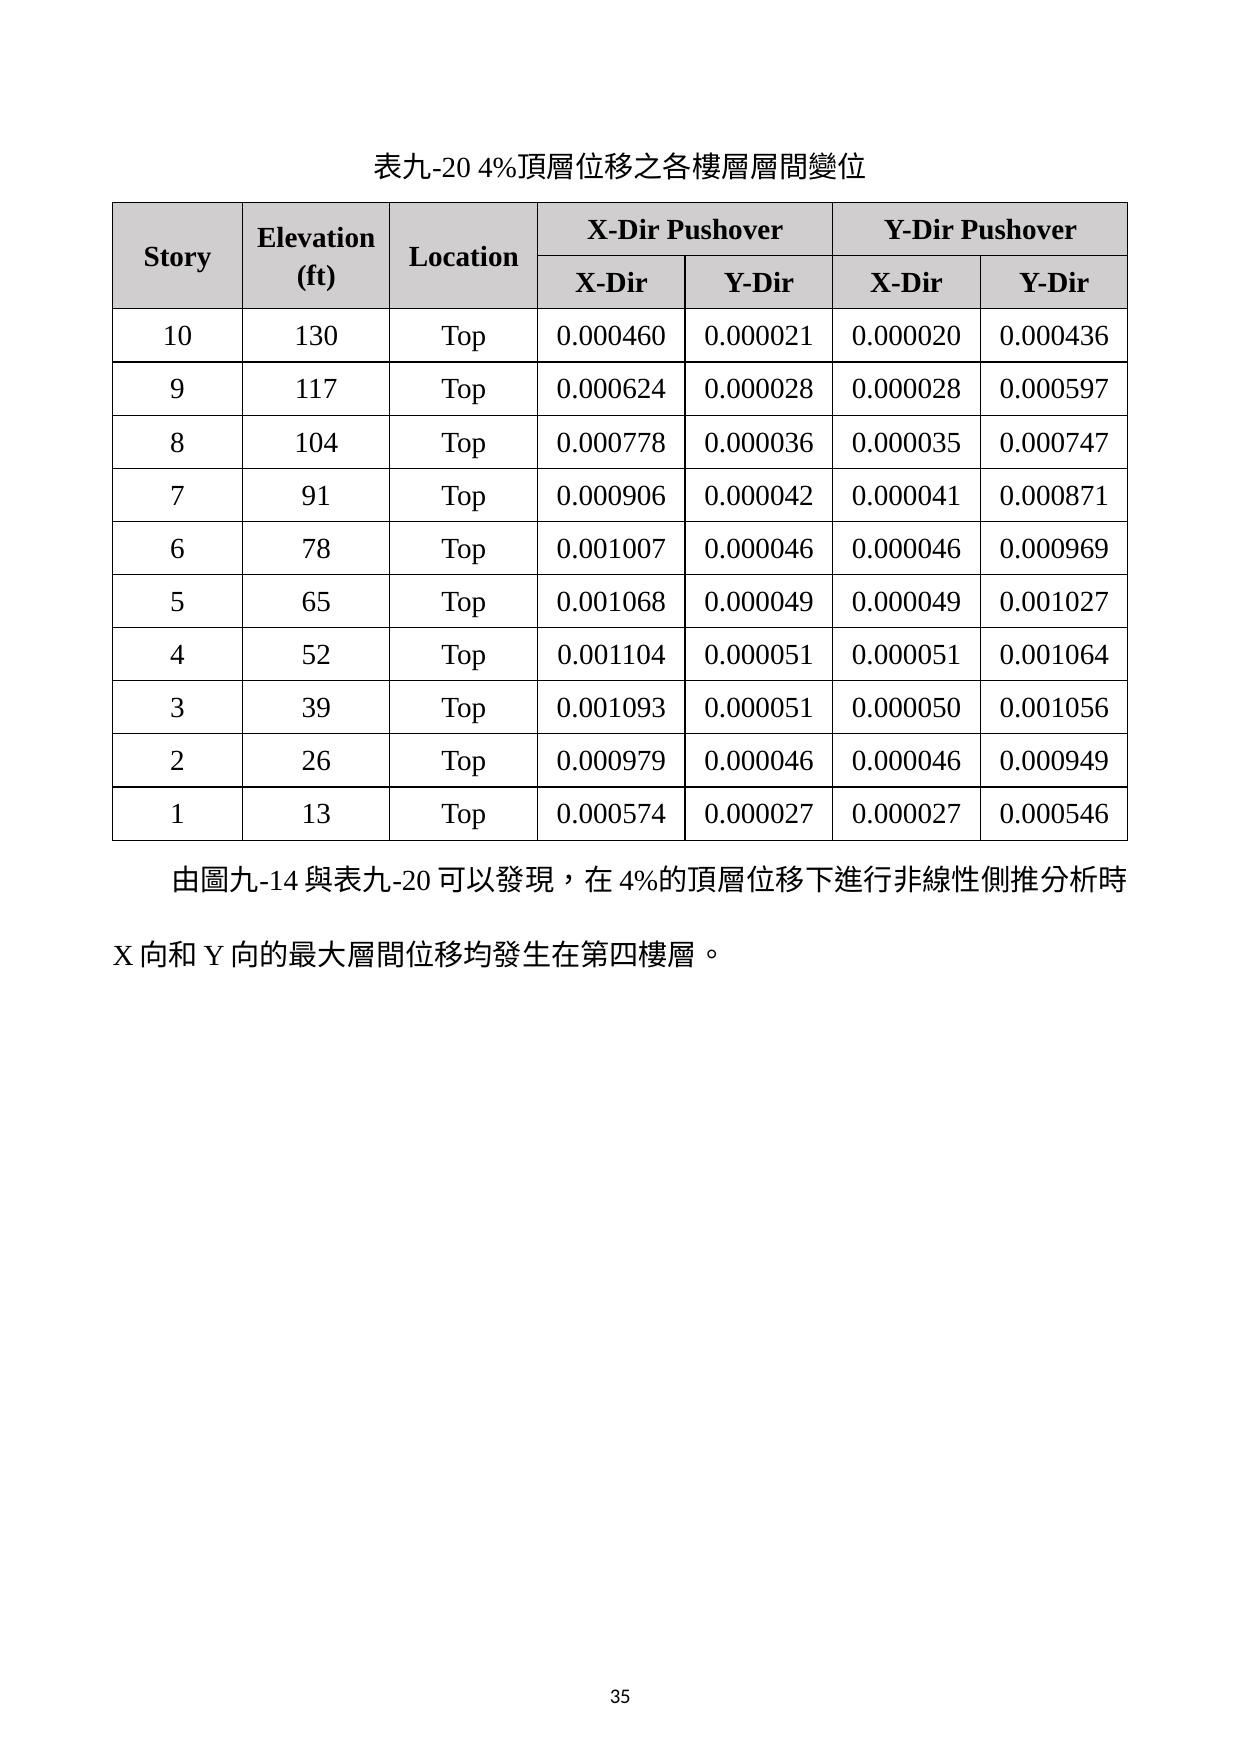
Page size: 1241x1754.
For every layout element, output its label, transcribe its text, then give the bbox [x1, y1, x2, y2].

table_cell 6 [113, 522, 242, 574]
table_cell 130 [243, 309, 389, 361]
table_cell Top [390, 734, 537, 786]
table_cell 1 [113, 788, 242, 839]
table_cell 0.001056 [981, 681, 1127, 733]
table_cell 0.000041 [833, 469, 980, 521]
table_cell Top [390, 628, 537, 680]
table_cell 0.000778 [538, 416, 684, 468]
table_cell 0.001104 [538, 628, 684, 680]
table_header Story [113, 203, 242, 308]
table_cell 0.000747 [981, 416, 1127, 468]
table_cell X-Dir [833, 256, 980, 308]
table_cell 4 [113, 628, 242, 680]
table_cell 78 [243, 522, 389, 574]
table_cell X-Dir [538, 256, 684, 308]
table_cell 0.001027 [981, 575, 1127, 627]
table_cell 0.000020 [833, 309, 980, 361]
table_cell 0.000979 [538, 734, 684, 786]
table_cell 0.000028 [833, 363, 980, 414]
table_cell 0.001068 [538, 575, 684, 627]
table_cell 0.000035 [833, 416, 980, 468]
table_cell 0.000049 [686, 575, 832, 627]
table_cell 0.000460 [538, 309, 684, 361]
table_cell 13 [243, 788, 389, 839]
table_header X-Dir Pushover [538, 203, 832, 255]
table_cell 0.000546 [981, 788, 1127, 839]
table_cell 0.000906 [538, 469, 684, 521]
table_header Location [390, 203, 537, 308]
table_cell 26 [243, 734, 389, 786]
table_cell 65 [243, 575, 389, 627]
table_cell 3 [113, 681, 242, 733]
table_cell 0.000049 [833, 575, 980, 627]
table_cell 0.000969 [981, 522, 1127, 574]
table_cell 104 [243, 416, 389, 468]
table_cell 5 [113, 575, 242, 627]
table_cell 0.000871 [981, 469, 1127, 521]
table_cell 0.000046 [833, 522, 980, 574]
table_cell Top [390, 363, 537, 414]
table_cell 0.000050 [833, 681, 980, 733]
table_cell Top [390, 416, 537, 468]
table_cell 0.000597 [981, 363, 1127, 414]
table_cell 0.000046 [686, 734, 832, 786]
table_cell Top [390, 788, 537, 839]
table_cell 0.000574 [538, 788, 684, 839]
table_header Elevation (ft) [243, 203, 389, 308]
table_cell 0.000051 [686, 681, 832, 733]
table_cell 0.000051 [833, 628, 980, 680]
table_cell 0.000027 [833, 788, 980, 839]
table_cell 10 [113, 309, 242, 361]
table_cell 39 [243, 681, 389, 733]
table_cell 0.000046 [833, 734, 980, 786]
table_cell Top [390, 309, 537, 361]
table_cell Top [390, 469, 537, 521]
table_cell 0.000036 [686, 416, 832, 468]
table_cell 0.000028 [686, 363, 832, 414]
table_cell Y-Dir [686, 256, 832, 308]
table_cell 0.000624 [538, 363, 684, 414]
table_cell 0.000027 [686, 788, 832, 839]
table_cell 91 [243, 469, 389, 521]
table_cell 8 [113, 416, 242, 468]
table_cell Top [390, 522, 537, 574]
table_cell Top [390, 681, 537, 733]
table_cell 0.001007 [538, 522, 684, 574]
table_cell 0.000042 [686, 469, 832, 521]
table_cell 52 [243, 628, 389, 680]
table_cell Y-Dir [981, 256, 1127, 308]
table_cell 0.000046 [686, 522, 832, 574]
table_cell 0.001064 [981, 628, 1127, 680]
table_cell 0.000436 [981, 309, 1127, 361]
table_header Y-Dir Pushover [833, 203, 1127, 255]
table_cell 7 [113, 469, 242, 521]
table_cell 0.001093 [538, 681, 684, 733]
table_cell 2 [113, 734, 242, 786]
table_cell 0.000021 [686, 309, 832, 361]
table_cell 117 [243, 363, 389, 414]
table_cell Top [390, 575, 537, 627]
table_cell 0.000051 [686, 628, 832, 680]
table_cell 0.000949 [981, 734, 1127, 786]
table_cell 9 [113, 363, 242, 414]
